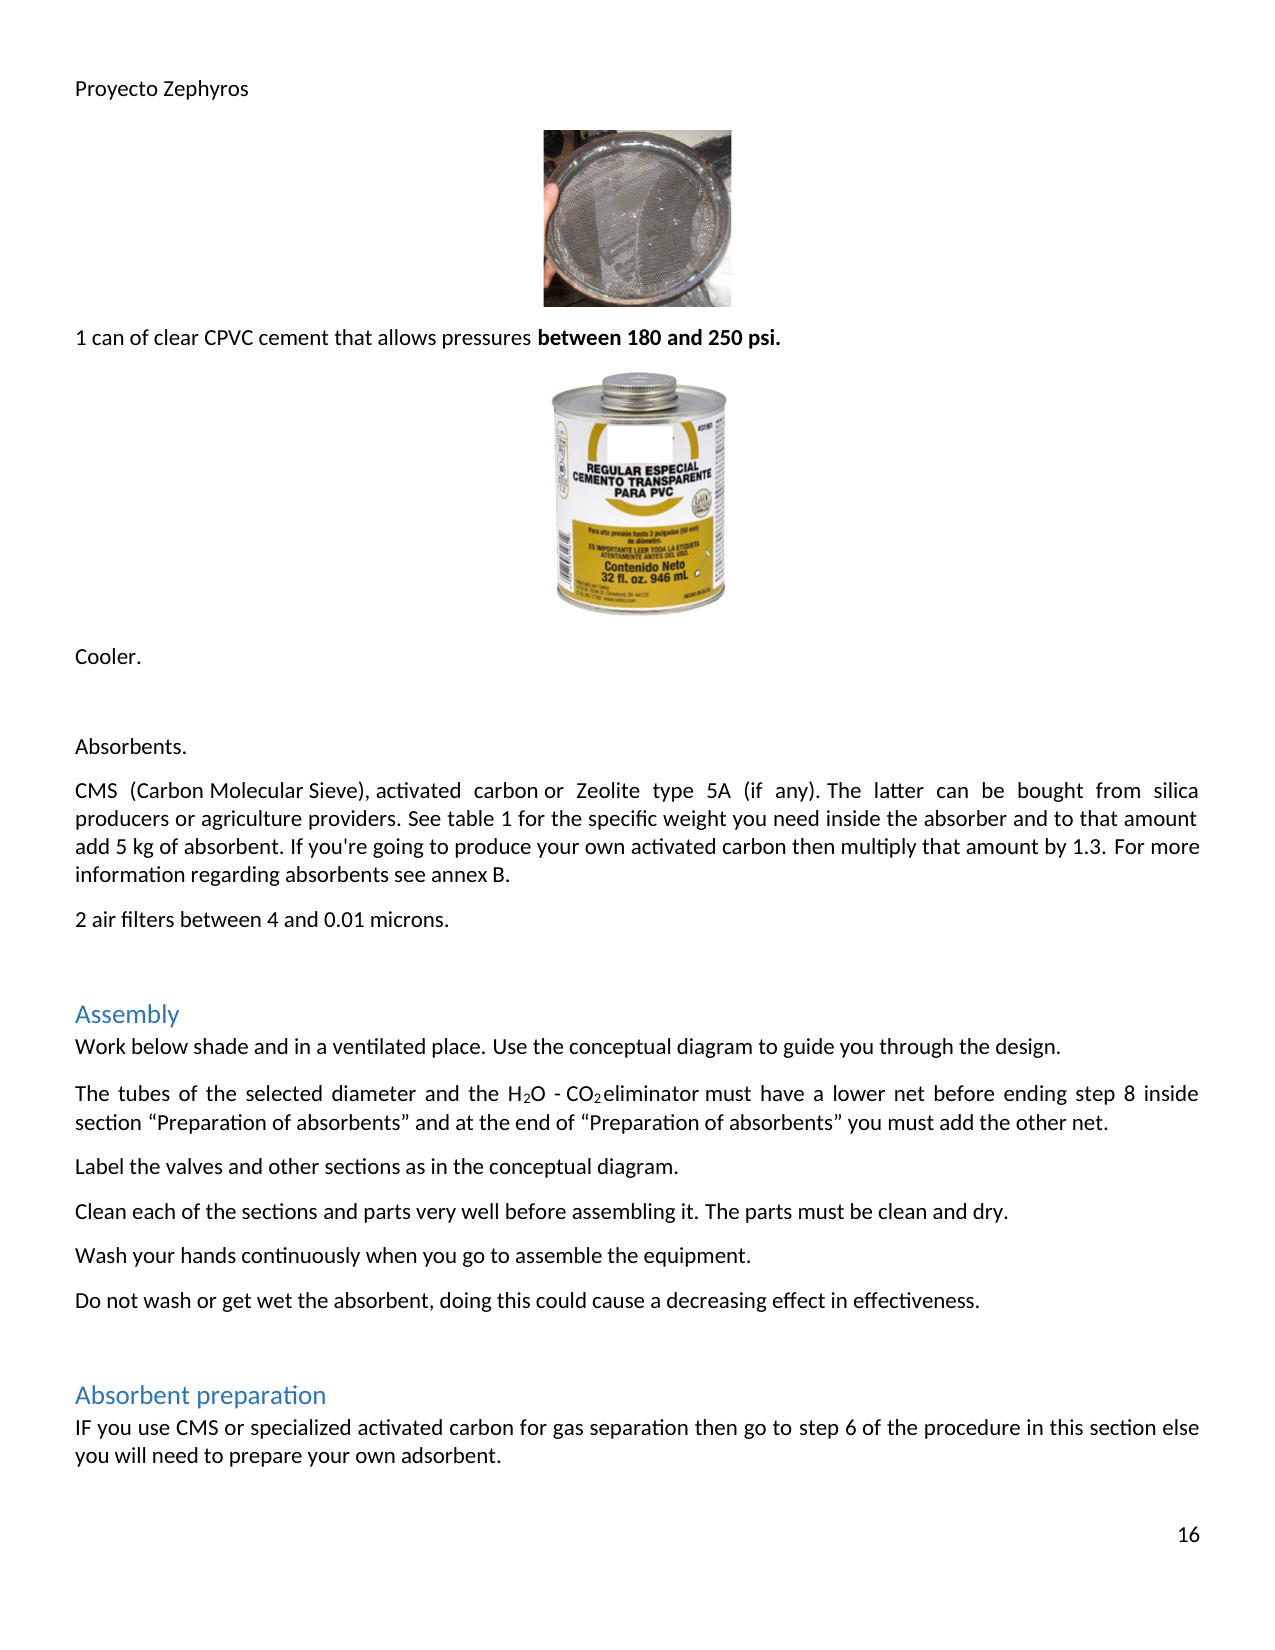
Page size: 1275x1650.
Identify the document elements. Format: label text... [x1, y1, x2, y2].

picture [543, 130, 732, 307]
text IF you use CMS or specialized activated carbon for gas separation then go to step 6 of the procedure in this section else you will need to prepare your own adsorbent. [75, 1413, 1200, 1469]
text Absorbents. [75, 732, 1200, 760]
text Cooler. [75, 642, 1200, 670]
text 2 air filters between 4 and 0.01 microns. [75, 905, 1200, 933]
text 1 can of clear CPVC cement that allows pressures between 180 and 250 psi. [75, 323, 1200, 351]
subtitle Absorbent preparation [75, 1378, 1200, 1411]
picture [543, 368, 738, 620]
text Do not wash or get wet the absorbent, doing this could cause a decreasing effect in effectiveness. [75, 1286, 1200, 1314]
text Wash your hands continuously when you go to assemble the equipment. [75, 1242, 1200, 1270]
text Work below shade and in a ventilated place. Use the conceptual diagram to guide you through the design. [75, 1032, 1200, 1060]
text The tubes of the selected diameter and the H2O - CO2 eliminator must have a lower net before ending step 8 inside section “Preparation of absorbents” and at the end of “Preparation of absorbents” you must add the other net. [75, 1077, 1200, 1136]
text Label the valves and other sections as in the conceptual diagram. [75, 1152, 1200, 1180]
text CMS (Carbon Molecular Sieve), activated carbon or Zeolite type 5A (if any). The latter can be bought from silica producers or agriculture providers. See table 1 for the specific weight you need inside the absorber and to that amount add 5 kg of absorbent. If you're going to produce your own activated carbon then multiply that amount by 1.3. For more information regarding absorbents see annex B. [75, 776, 1200, 888]
text Clean each of the sections and parts very well before assembling it. The parts must be clean and dry. [75, 1197, 1200, 1225]
subtitle Assembly [75, 997, 1200, 1030]
